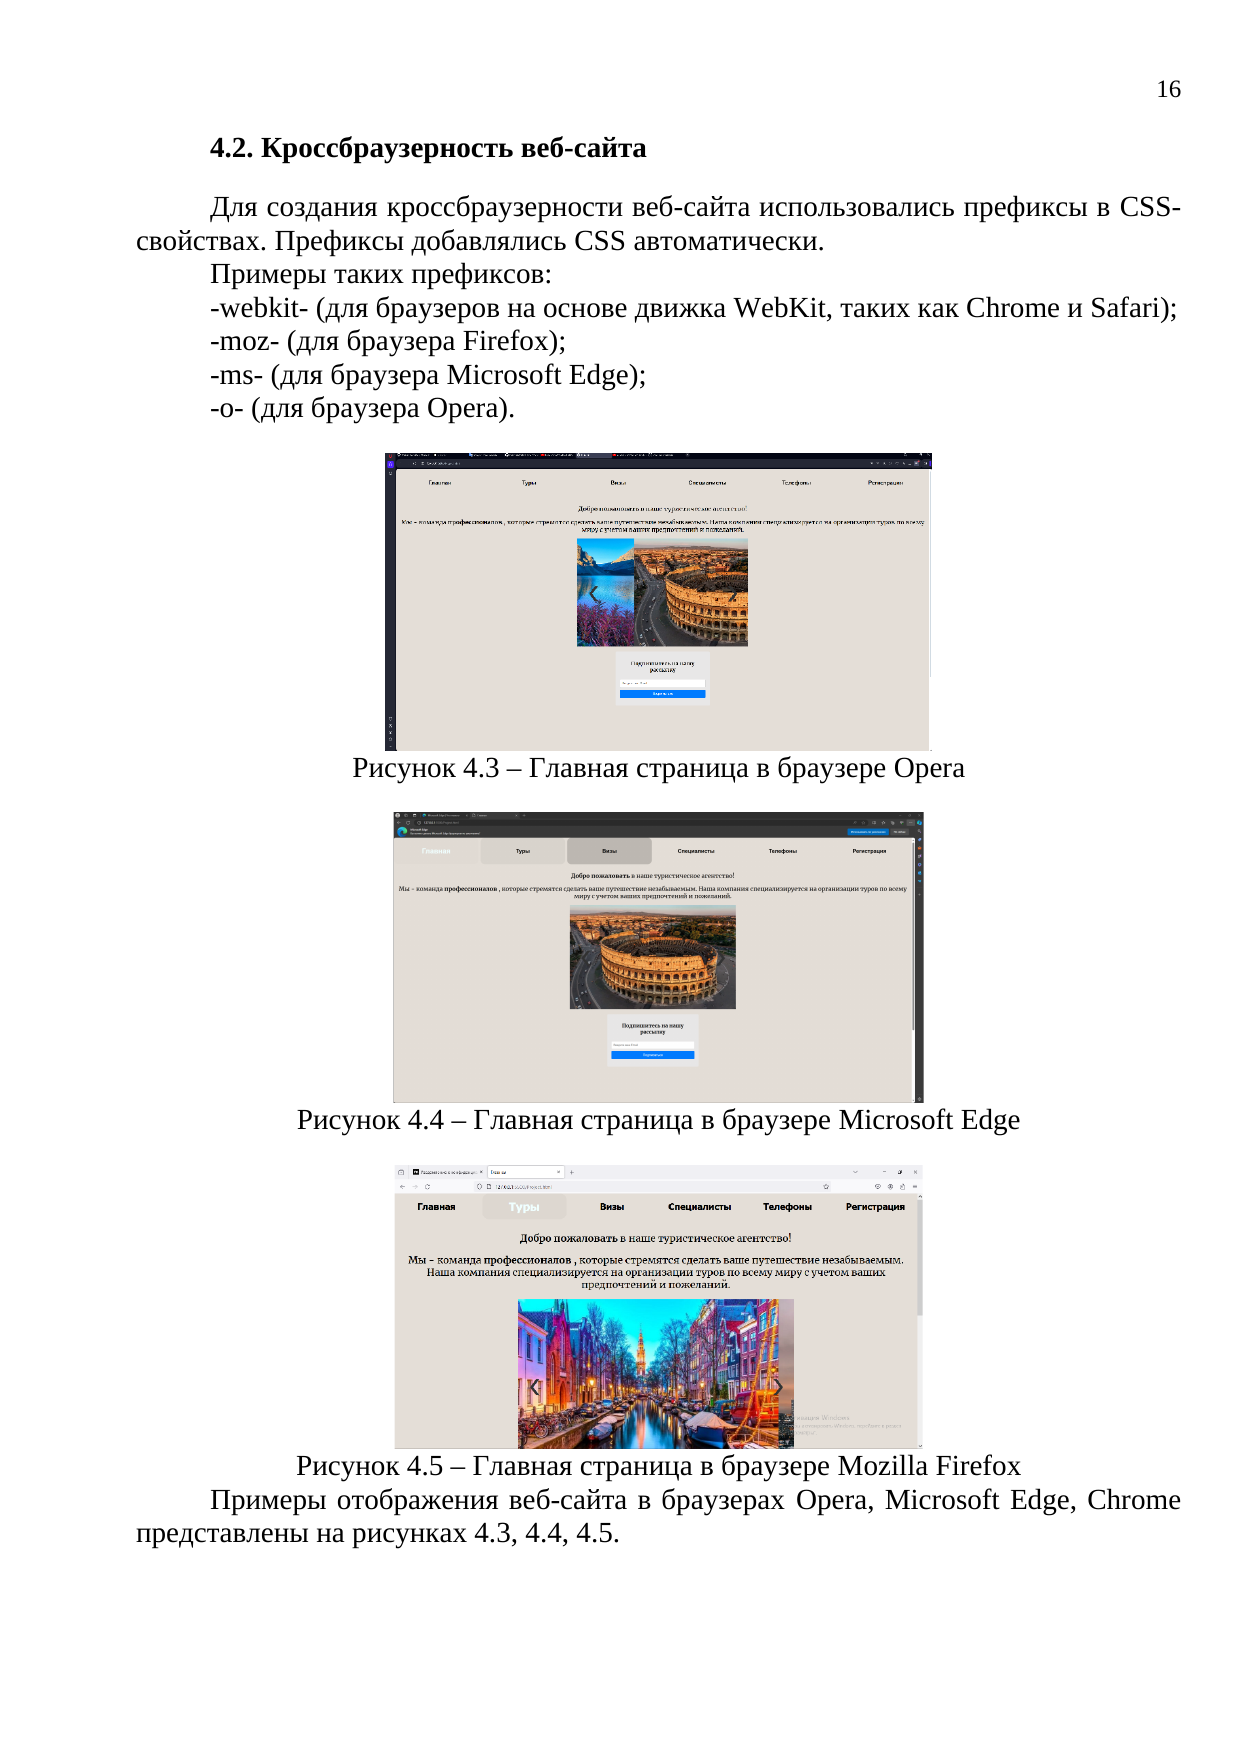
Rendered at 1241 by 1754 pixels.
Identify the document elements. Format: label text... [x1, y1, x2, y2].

text Примеры отображения веб-сайта в браузерах Opera, Microsoft Edge, Chrome представлены на рисунках 4.3, 4.4, 4.5. [136, 1482, 1181, 1549]
text Для создания кроссбраузерности веб-сайта использовались префиксы в CSS-свойствах. Префиксы добавлялись CSS автоматически. [136, 189, 1181, 256]
text Рисунок 4.4 – Главная страница в браузере Microsoft Edge [136, 1102, 1181, 1136]
text -o- (для браузера Opera). [136, 390, 1181, 424]
picture [394, 1165, 923, 1449]
text -moz- (для браузера Firefox); [136, 323, 1181, 357]
text -ms- (для браузера Microsoft Edge); [136, 357, 1181, 390]
picture [393, 812, 924, 1103]
subtitle 4.2. Кроссбраузерность веб-сайта [136, 131, 1181, 164]
text Рисунок 4.3 – Главная страница в браузере Opera [136, 750, 1181, 784]
text Примеры таких префиксов: [136, 256, 1181, 290]
picture [385, 453, 932, 751]
text -webkit- (для браузеров на основе движка WebKit, таких как Chrome и Safari); [136, 290, 1181, 323]
text Рисунок 4.5 – Главная страница в браузере Mozilla Firefox [136, 1448, 1181, 1482]
